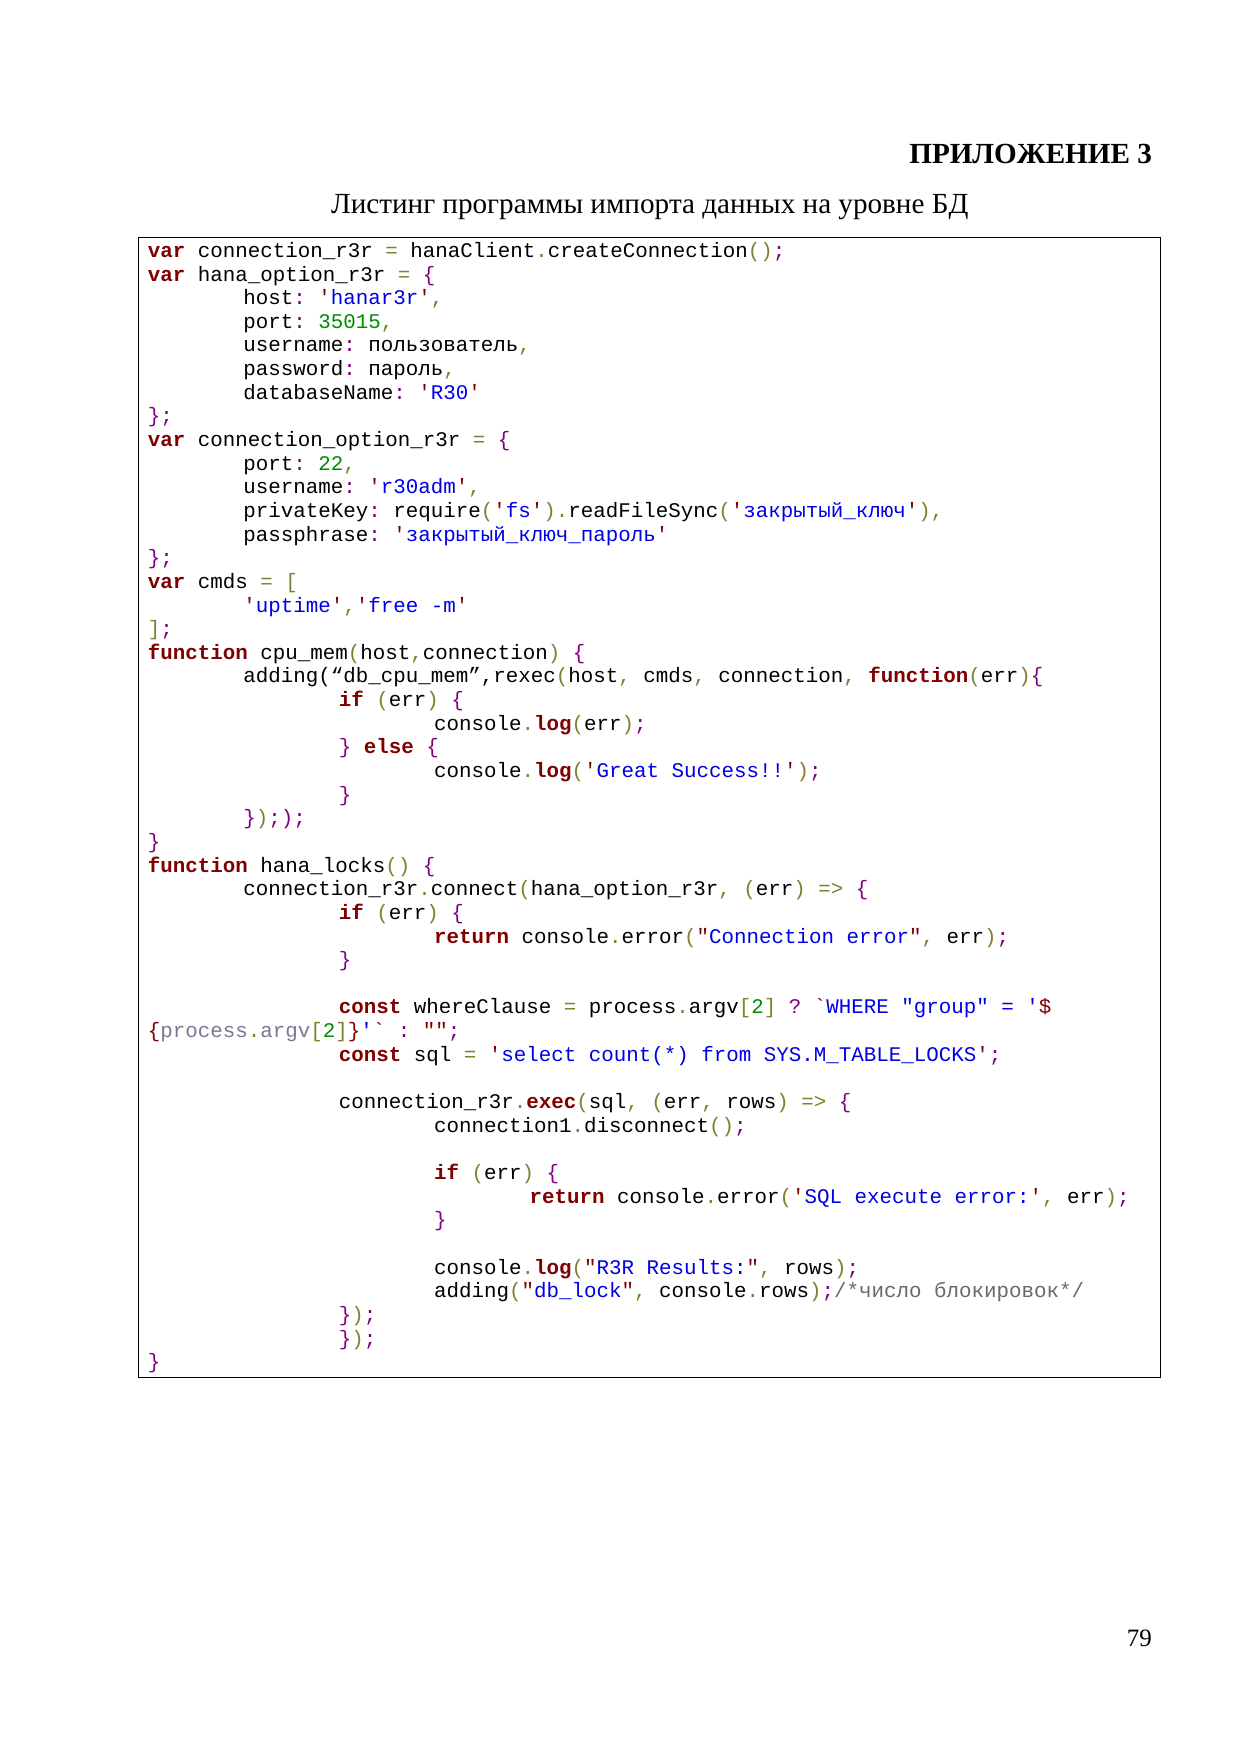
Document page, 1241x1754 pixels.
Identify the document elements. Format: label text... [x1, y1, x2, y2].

text connection_r3r.exec(sql, (err, rows) => { [148, 1091, 1152, 1115]
text console.log('Great Success!!'); [148, 760, 1152, 784]
text passphrase: 'закрытый_ключ_пароль' [148, 524, 1152, 547]
text if (err) { [148, 1162, 1152, 1186]
text }; [148, 547, 1152, 571]
text return console.error('SQL execute error:', err); [148, 1186, 1152, 1209]
text } [148, 949, 1152, 973]
text var cmds = [ [148, 571, 1152, 594]
text function hana_locks() { [148, 855, 1152, 878]
text privateKey: require('fs').readFileSync('закрытый_ключ'), [148, 500, 1152, 524]
text function cpu_mem(host,connection) { [148, 642, 1152, 666]
text } [148, 831, 1152, 855]
text port: 22, [148, 453, 1152, 476]
text databaseName: 'R30' [148, 382, 1152, 405]
text connection1.disconnect(); [148, 1115, 1152, 1138]
text } [148, 784, 1152, 807]
text username: пользователь, [148, 334, 1152, 358]
text var hana_option_r3r = { [148, 263, 1152, 287]
text adding(“db_cpu_mem”,rexec(host, cmds, connection, function(err){ [148, 666, 1152, 689]
text const whereClause = process.argv[2] ? `WHERE "group" = '${process.argv[2]}'` : ""; [148, 997, 1152, 1044]
text });); [148, 807, 1152, 831]
text 'uptime','free -m' [148, 594, 1152, 618]
text }); [148, 1328, 1152, 1348]
subtitle ПРИЛОЖЕНИЕ 3 [148, 136, 1152, 170]
text connection_r3r.connect(hana_option_r3r, (err) => { [148, 878, 1152, 902]
text var connection_option_r3r = { [148, 429, 1152, 453]
text console.log("R3R Results:", rows); [148, 1257, 1152, 1280]
text adding("db_lock", console.rows);/*число блокировок*/ [148, 1280, 1152, 1304]
text } else { [148, 736, 1152, 760]
text ]; [148, 618, 1152, 642]
text console.log(err); [148, 713, 1152, 736]
text if (err) { [148, 902, 1152, 926]
text const sql = 'select count(*) from SYS.M_TABLE_LOCKS'; [148, 1044, 1152, 1067]
text host: 'hanar3r', [148, 287, 1152, 311]
text }; [148, 405, 1152, 429]
text return console.error("Connection error", err); [148, 926, 1152, 949]
text password: пароль, [148, 358, 1152, 382]
text username: 'r30adm', [148, 476, 1152, 500]
text } [139, 1348, 1160, 1377]
text if (err) { [148, 689, 1152, 713]
text }); [148, 1304, 1152, 1328]
text var connection_r3r = hanaClient.createConnection(); [139, 238, 1160, 263]
text } [148, 1209, 1152, 1233]
subtitle Листинг программы импорта данных на уровне БД [148, 186, 1152, 220]
text port: 35015, [148, 311, 1152, 334]
